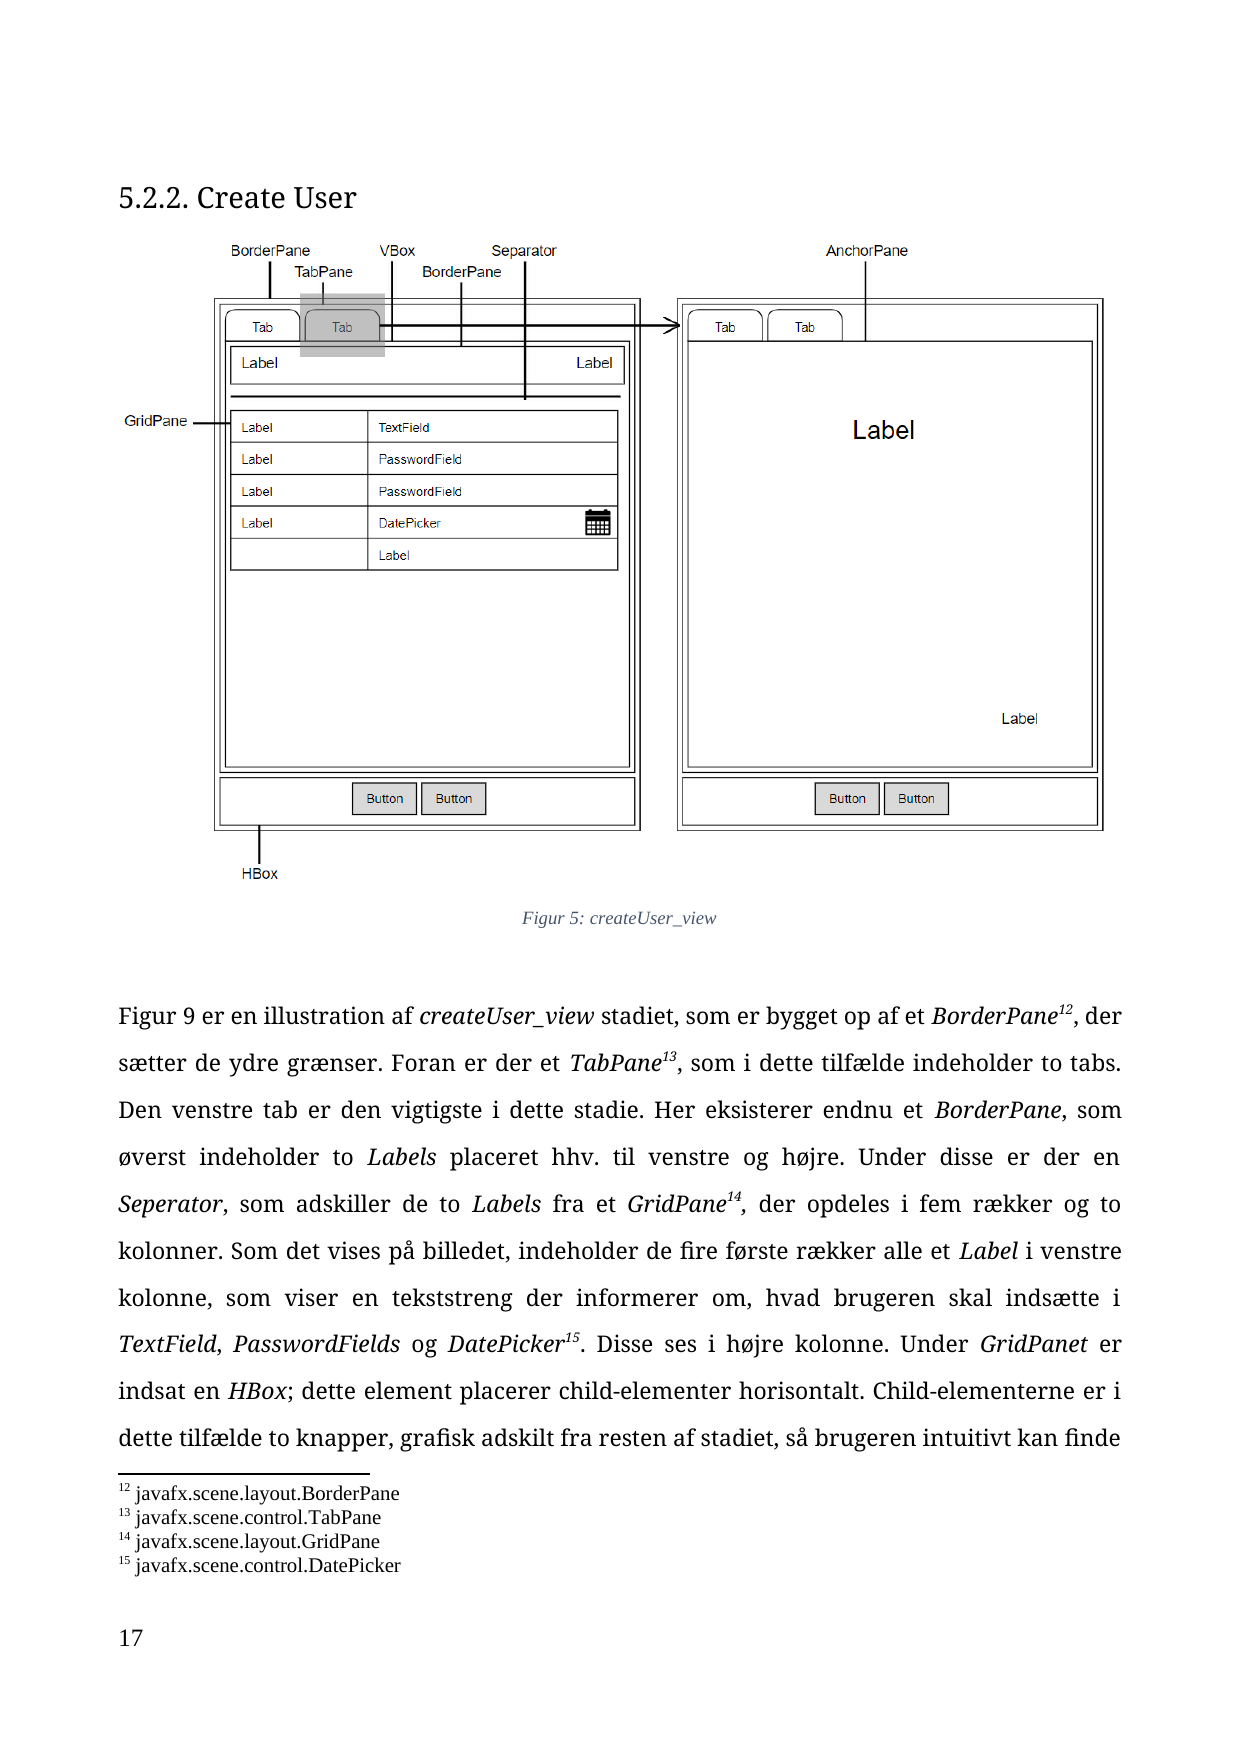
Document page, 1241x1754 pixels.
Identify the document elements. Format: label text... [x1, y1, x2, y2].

subtitle 5.2.2. Create User [118, 177, 1122, 217]
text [118, 1000, 1122, 1453]
picture [118, 236, 1122, 893]
text Figur 9: createUser_view [118, 907, 1122, 928]
